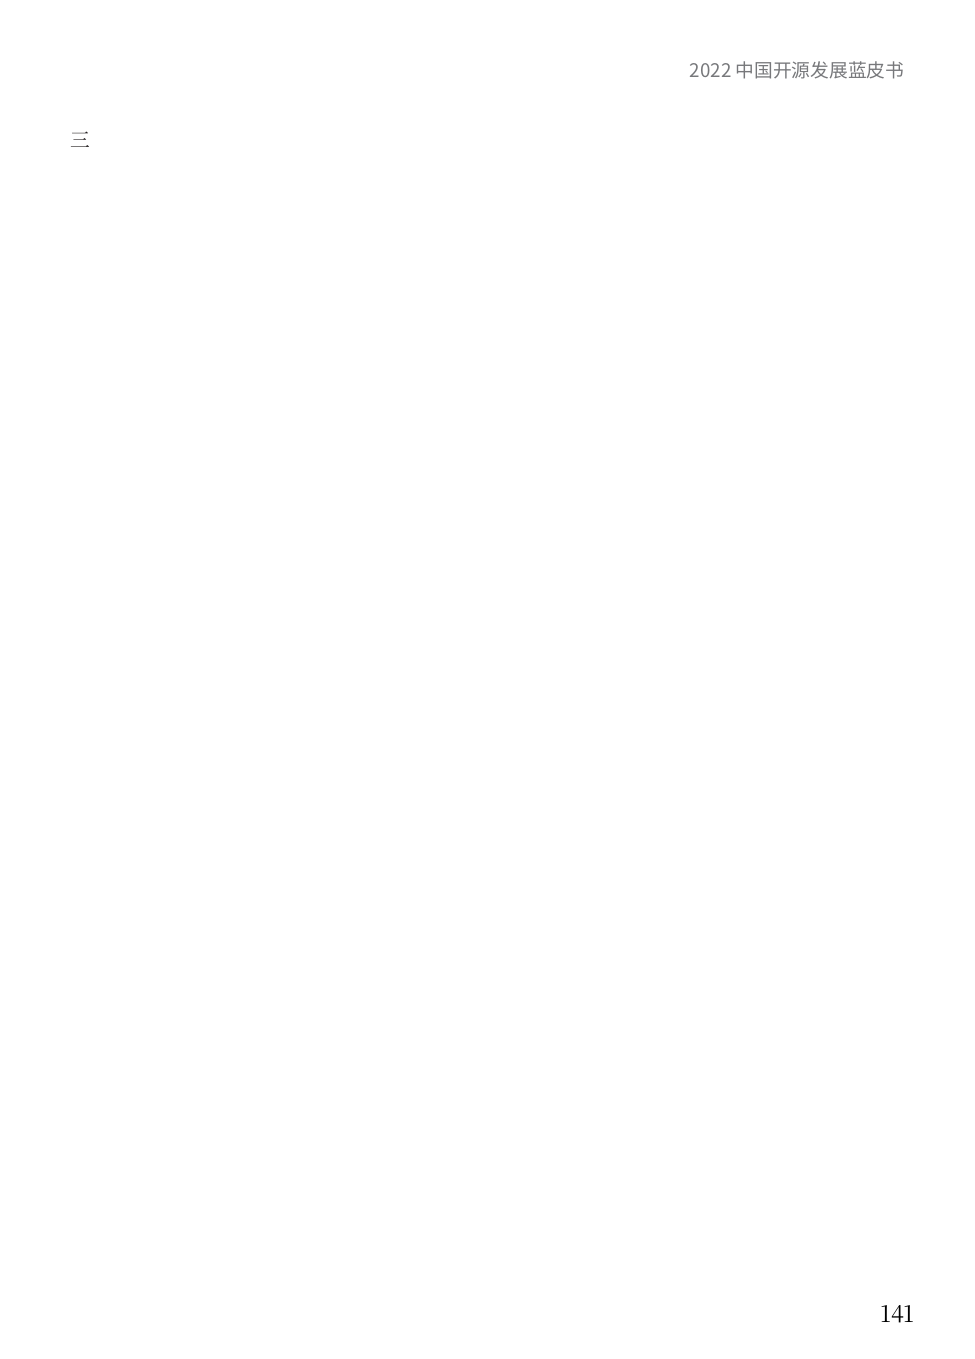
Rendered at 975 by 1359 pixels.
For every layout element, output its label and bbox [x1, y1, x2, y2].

text [71, 125, 905, 153]
